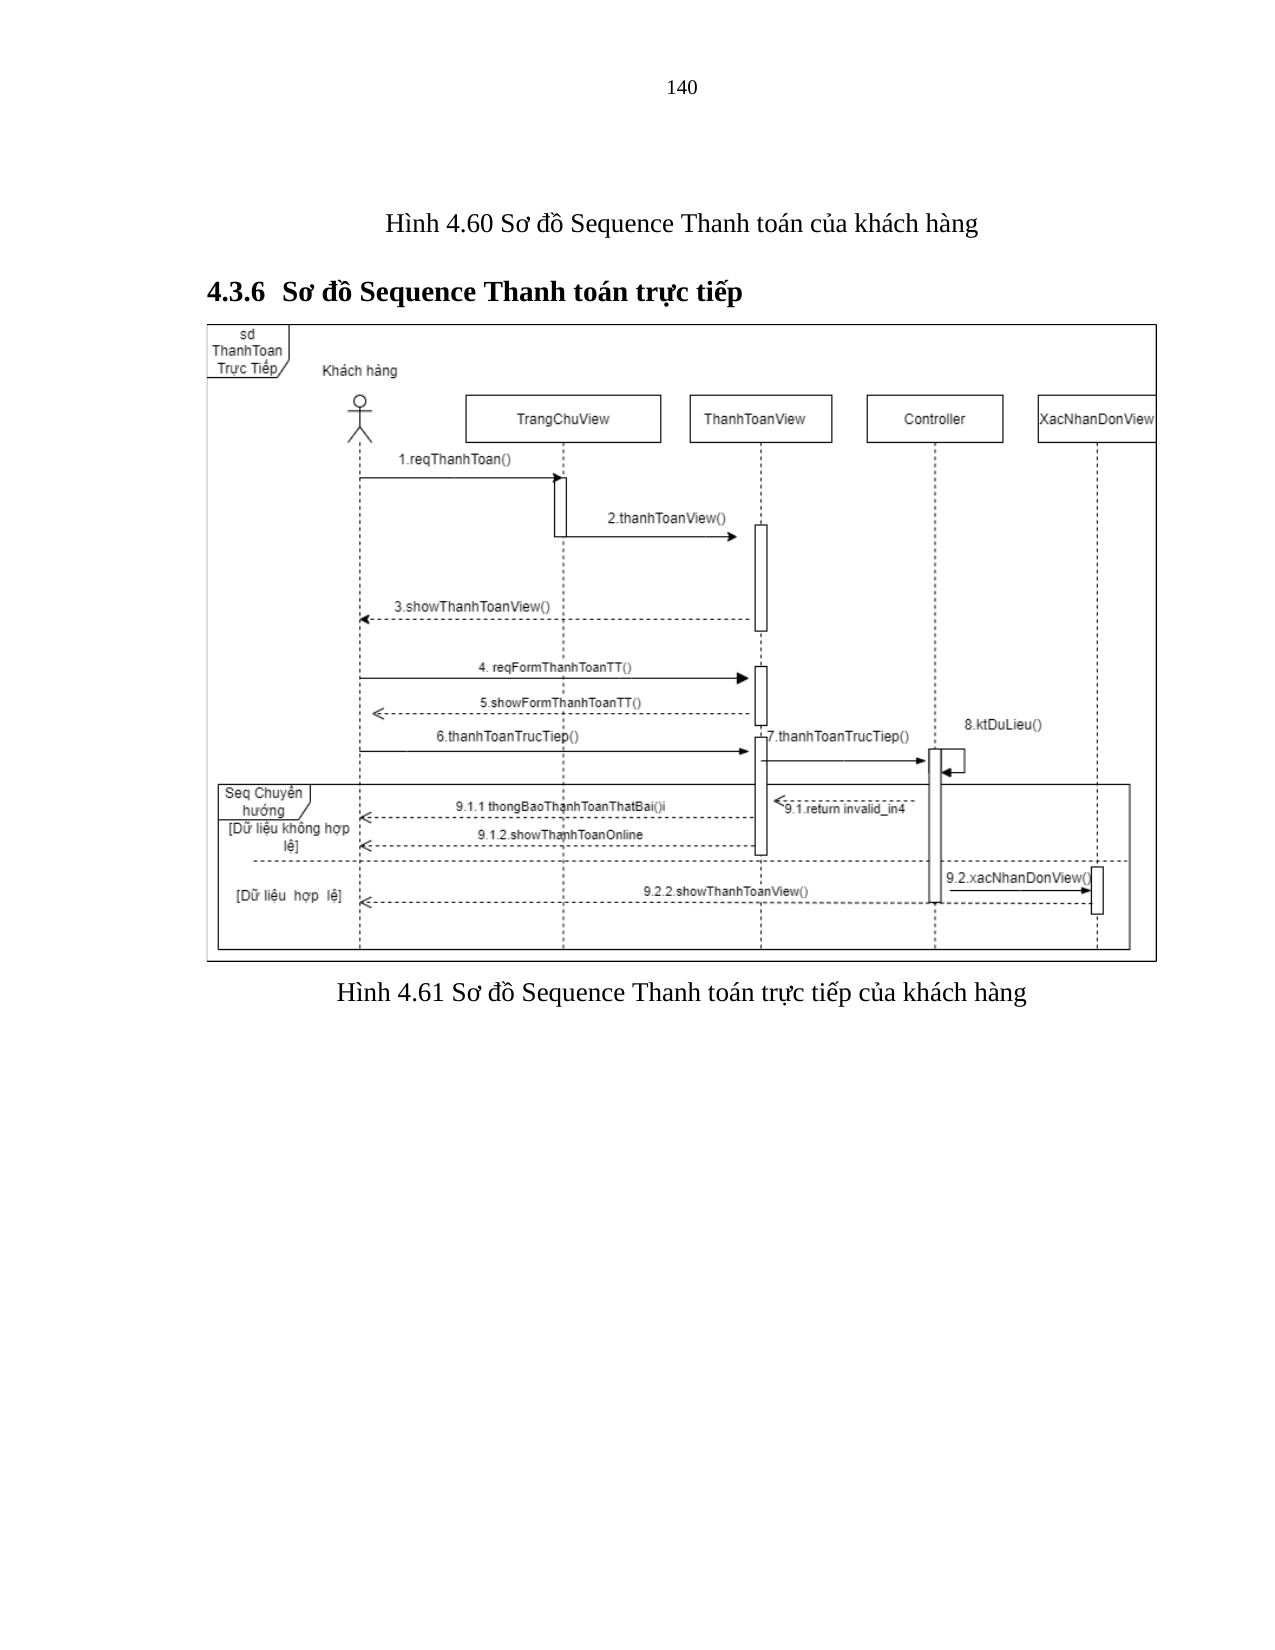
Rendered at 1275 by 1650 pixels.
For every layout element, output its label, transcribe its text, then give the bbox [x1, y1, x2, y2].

subtitle Sơ đồ Sequence Thanh toán trực tiếp [207, 274, 1157, 308]
picture [206, 324, 1157, 962]
text Hình . Sơ đồ Sequence Thanh toán của khách hàng [207, 207, 1157, 238]
text Hình . Sơ đồ Sequence Thanh toán trực tiếp của khách hàng [207, 976, 1157, 1008]
